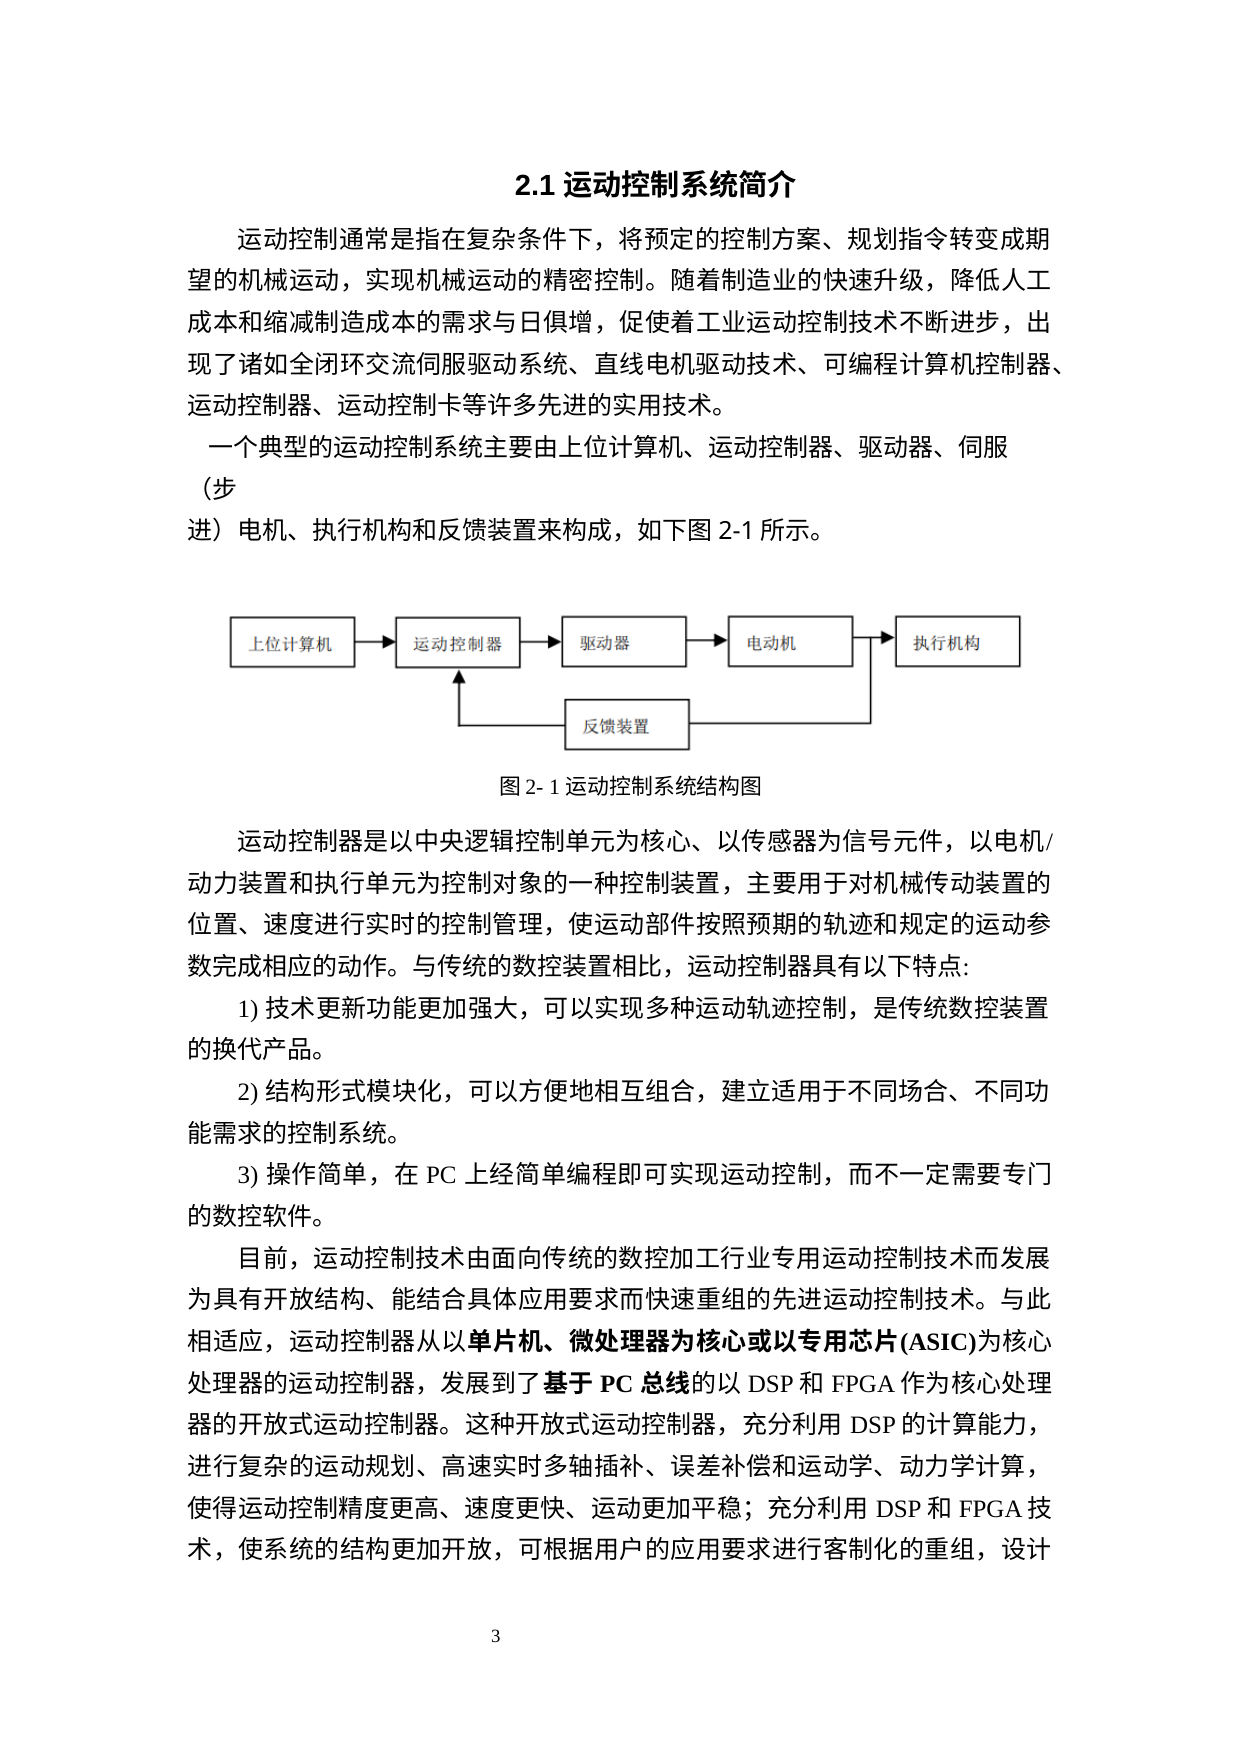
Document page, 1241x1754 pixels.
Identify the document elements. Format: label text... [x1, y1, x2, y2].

text 运动控制器是以中央逻辑控制单元为核心、以传感器为信号元件，以电机/动力装置和执行单元为控制对象的一种控制装置，主要用于对机械传动装置的位置、速度进行实时的控制管理，使运动部件按照预期的轨迹和规定的运动参数完成相应的动作。与传统的数控装置相比，运动控制器具有以下特点: [187, 817, 1053, 984]
text 1) 技术更新功能更加强大，可以实现多种运动轨迹控制，是传统数控装置的换代产品。 [187, 984, 1053, 1067]
text 运动控制通常是指在复杂条件下，将预定的控制方案、规划指令转变成期望的机械运动，实现机械运动的精密控制。随着制造业的快速升级，降低人工成本和缩减制造成本的需求与日俱增，促使着工业运动控制技术不断进步，出现了诸如全闭环交流伺服驱动系统、直线电机驱动技术、可编程计算机控制器、运动控制器、运动控制卡等许多先进的实用技术。 [187, 215, 1053, 423]
text 2) 结构形式模块化，可以方便地相互组合，建立适用于不同场合、不同功能需求的控制系统。 [187, 1067, 1053, 1150]
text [187, 1234, 1053, 1567]
text 进）电机、执行机构和反馈装置来构成，如下图 2-1所示。 [187, 506, 1053, 548]
text 一个典型的运动控制系统主要由上位计算机、运动控制器、驱动器、伺服（步 [187, 423, 1053, 506]
picture [211, 609, 1032, 753]
subtitle 2.1 运动控制系统简介 [187, 162, 1053, 204]
text 3) 操作简单，在 PC 上经简单编程即可实现运动控制，而不一定需要专门的数控软件。 [187, 1150, 1053, 1234]
